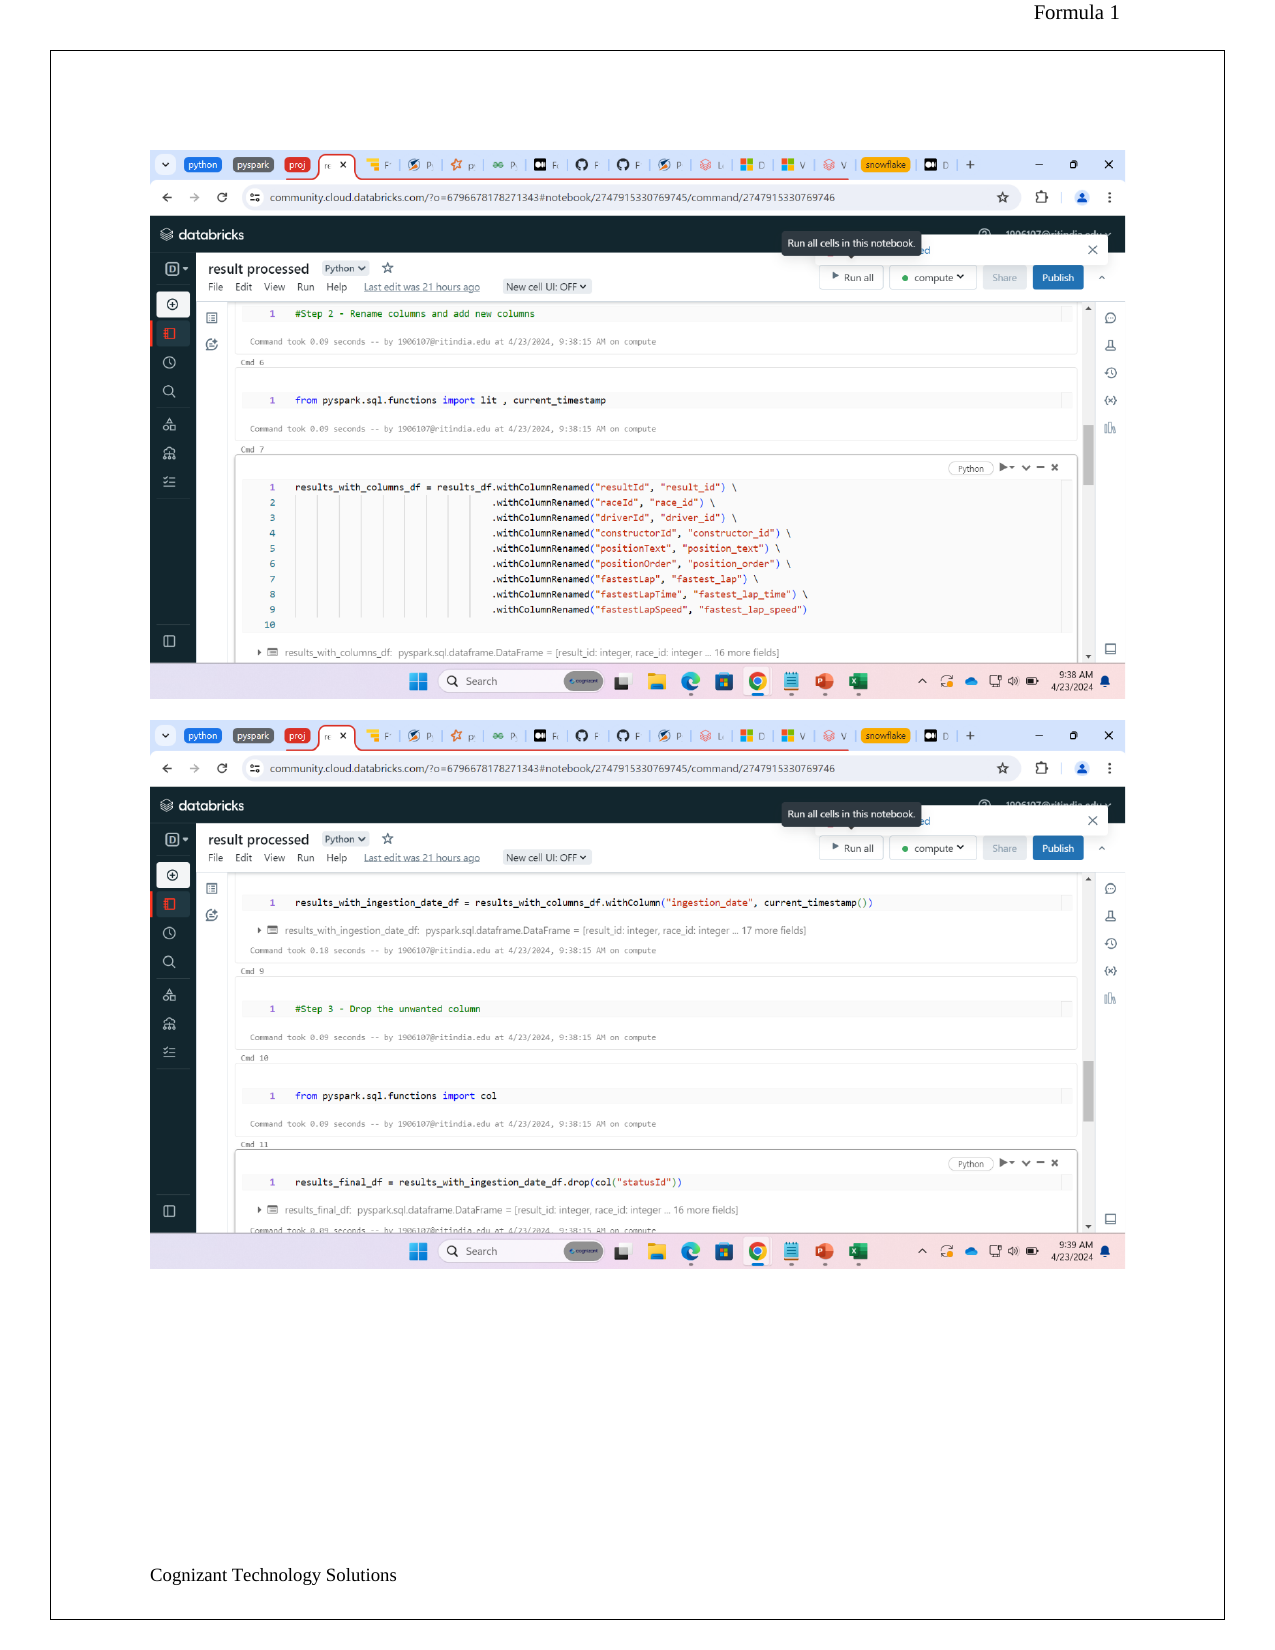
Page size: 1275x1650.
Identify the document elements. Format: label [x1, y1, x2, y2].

picture [150, 720, 1125, 1269]
picture [150, 150, 1125, 699]
